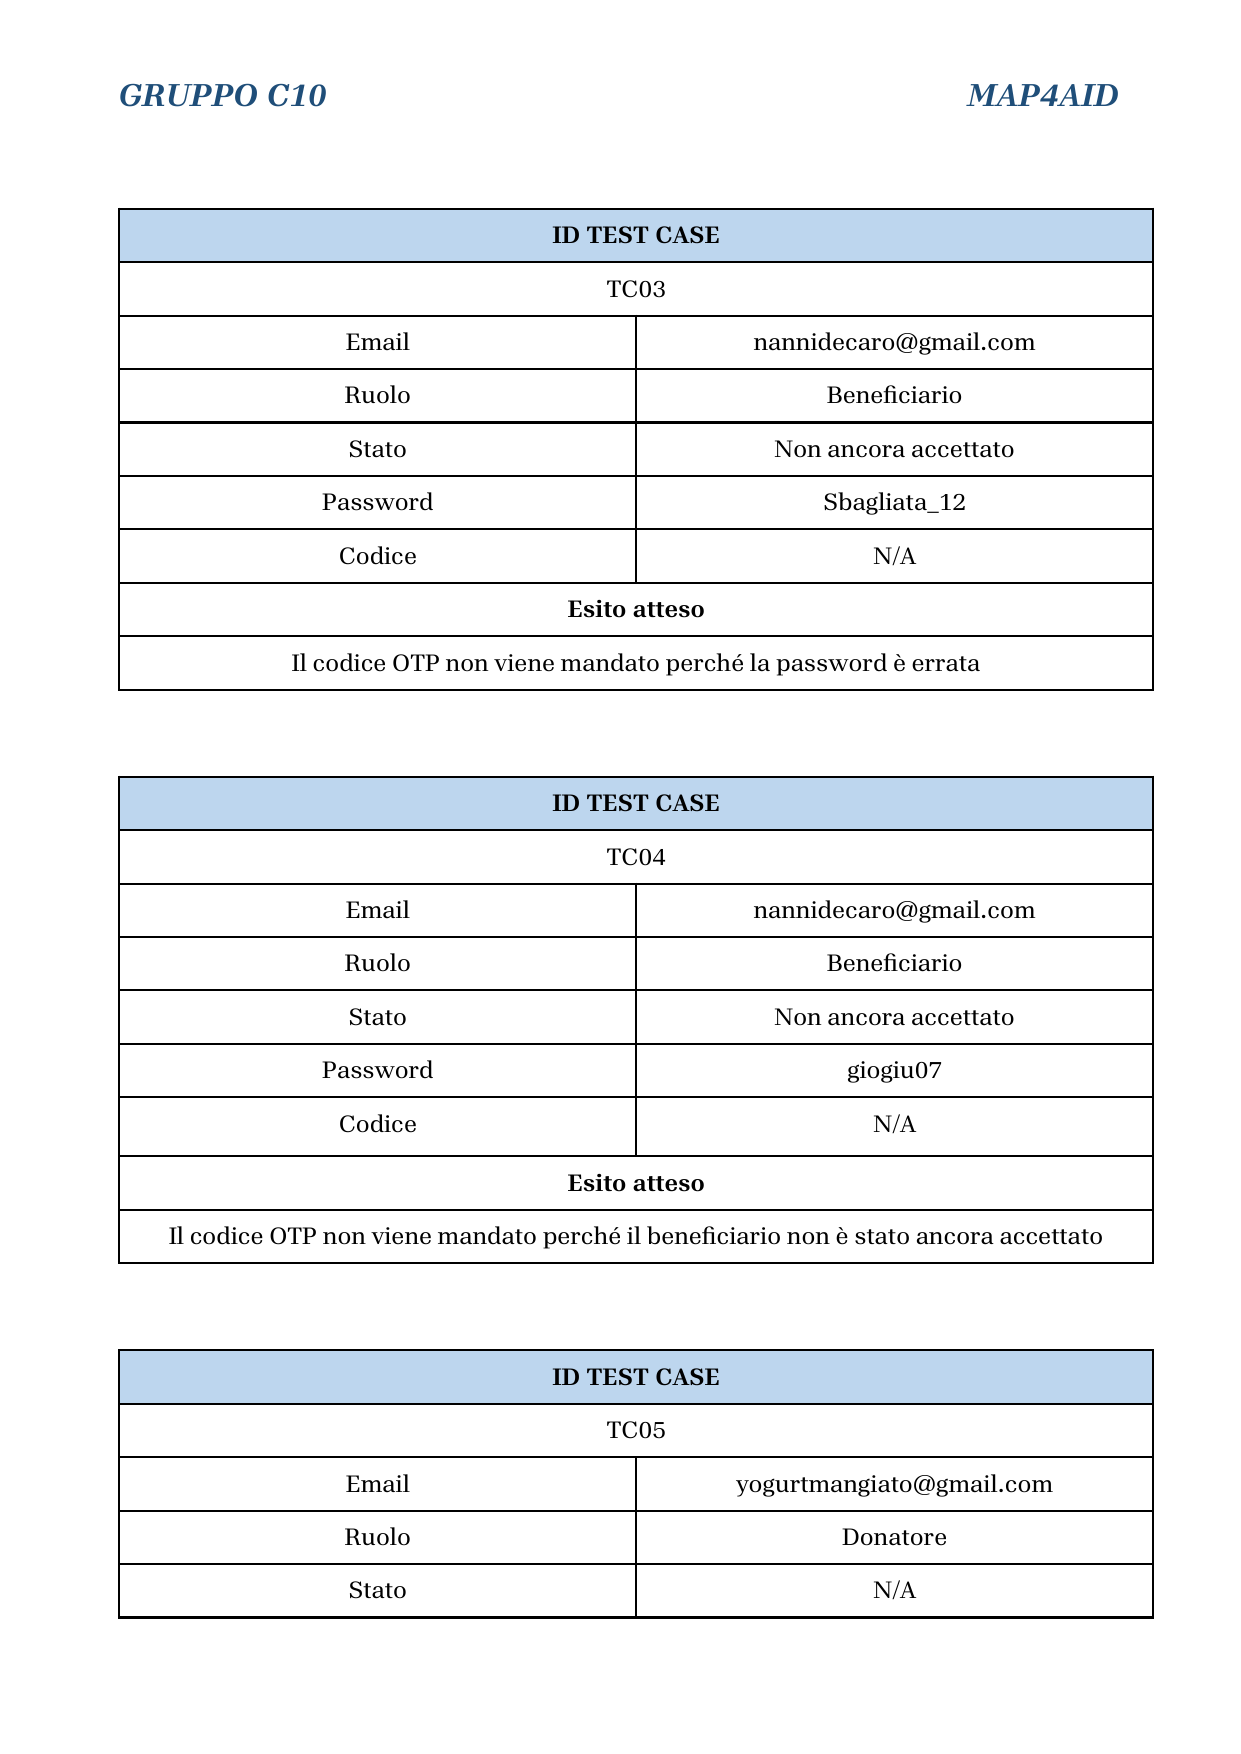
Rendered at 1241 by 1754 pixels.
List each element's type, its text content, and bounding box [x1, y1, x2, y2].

table_cell TC05 [120, 1405, 1152, 1456]
table_header ID TEST CASE [120, 778, 1152, 829]
table_header ID TEST CASE [120, 210, 1152, 261]
table_cell yogurtmangiato@gmail.com [637, 1458, 1152, 1509]
table_cell Ruolo [120, 370, 635, 421]
table_cell N/A [637, 1098, 1152, 1155]
table_cell Donatore [637, 1512, 1152, 1563]
table_cell Stato [120, 424, 635, 475]
table_cell Password [120, 477, 635, 528]
table_header ID TEST CASE [120, 1351, 1152, 1403]
table_cell TC03 [120, 263, 1152, 314]
table_cell Non ancora accettato [637, 424, 1152, 475]
table_cell Codice [120, 530, 635, 582]
table_cell TC04 [120, 831, 1152, 882]
table_cell Codice [120, 1098, 635, 1155]
table_cell Il codice OTP non viene mandato perché la password è errata [120, 637, 1152, 688]
table_cell nannidecaro@gmail.com [637, 317, 1152, 368]
table_cell Beneficiario [637, 370, 1152, 421]
table_cell Sbagliata_12 [637, 477, 1152, 528]
table_cell Email [120, 885, 635, 936]
table_cell Stato [120, 1565, 635, 1616]
table_cell Non ancora accettato [637, 991, 1152, 1043]
table_cell Il codice OTP non viene mandato perché il beneficiario non è stato ancora accettato [120, 1211, 1152, 1262]
table_cell Email [120, 317, 635, 368]
table_cell Password [120, 1045, 635, 1096]
table_cell N/A [637, 530, 1152, 582]
table_cell Ruolo [120, 1512, 635, 1563]
table_cell giogiu07 [637, 1045, 1152, 1096]
table_cell Beneficiario [637, 938, 1152, 989]
table_cell Ruolo [120, 938, 635, 989]
table_cell Esito atteso [120, 584, 1152, 635]
table_cell nannidecaro@gmail.com [637, 885, 1152, 936]
table_cell Stato [120, 991, 635, 1043]
table_cell Esito atteso [120, 1157, 1152, 1209]
table_cell N/A [637, 1565, 1152, 1616]
table_cell Email [120, 1458, 635, 1509]
